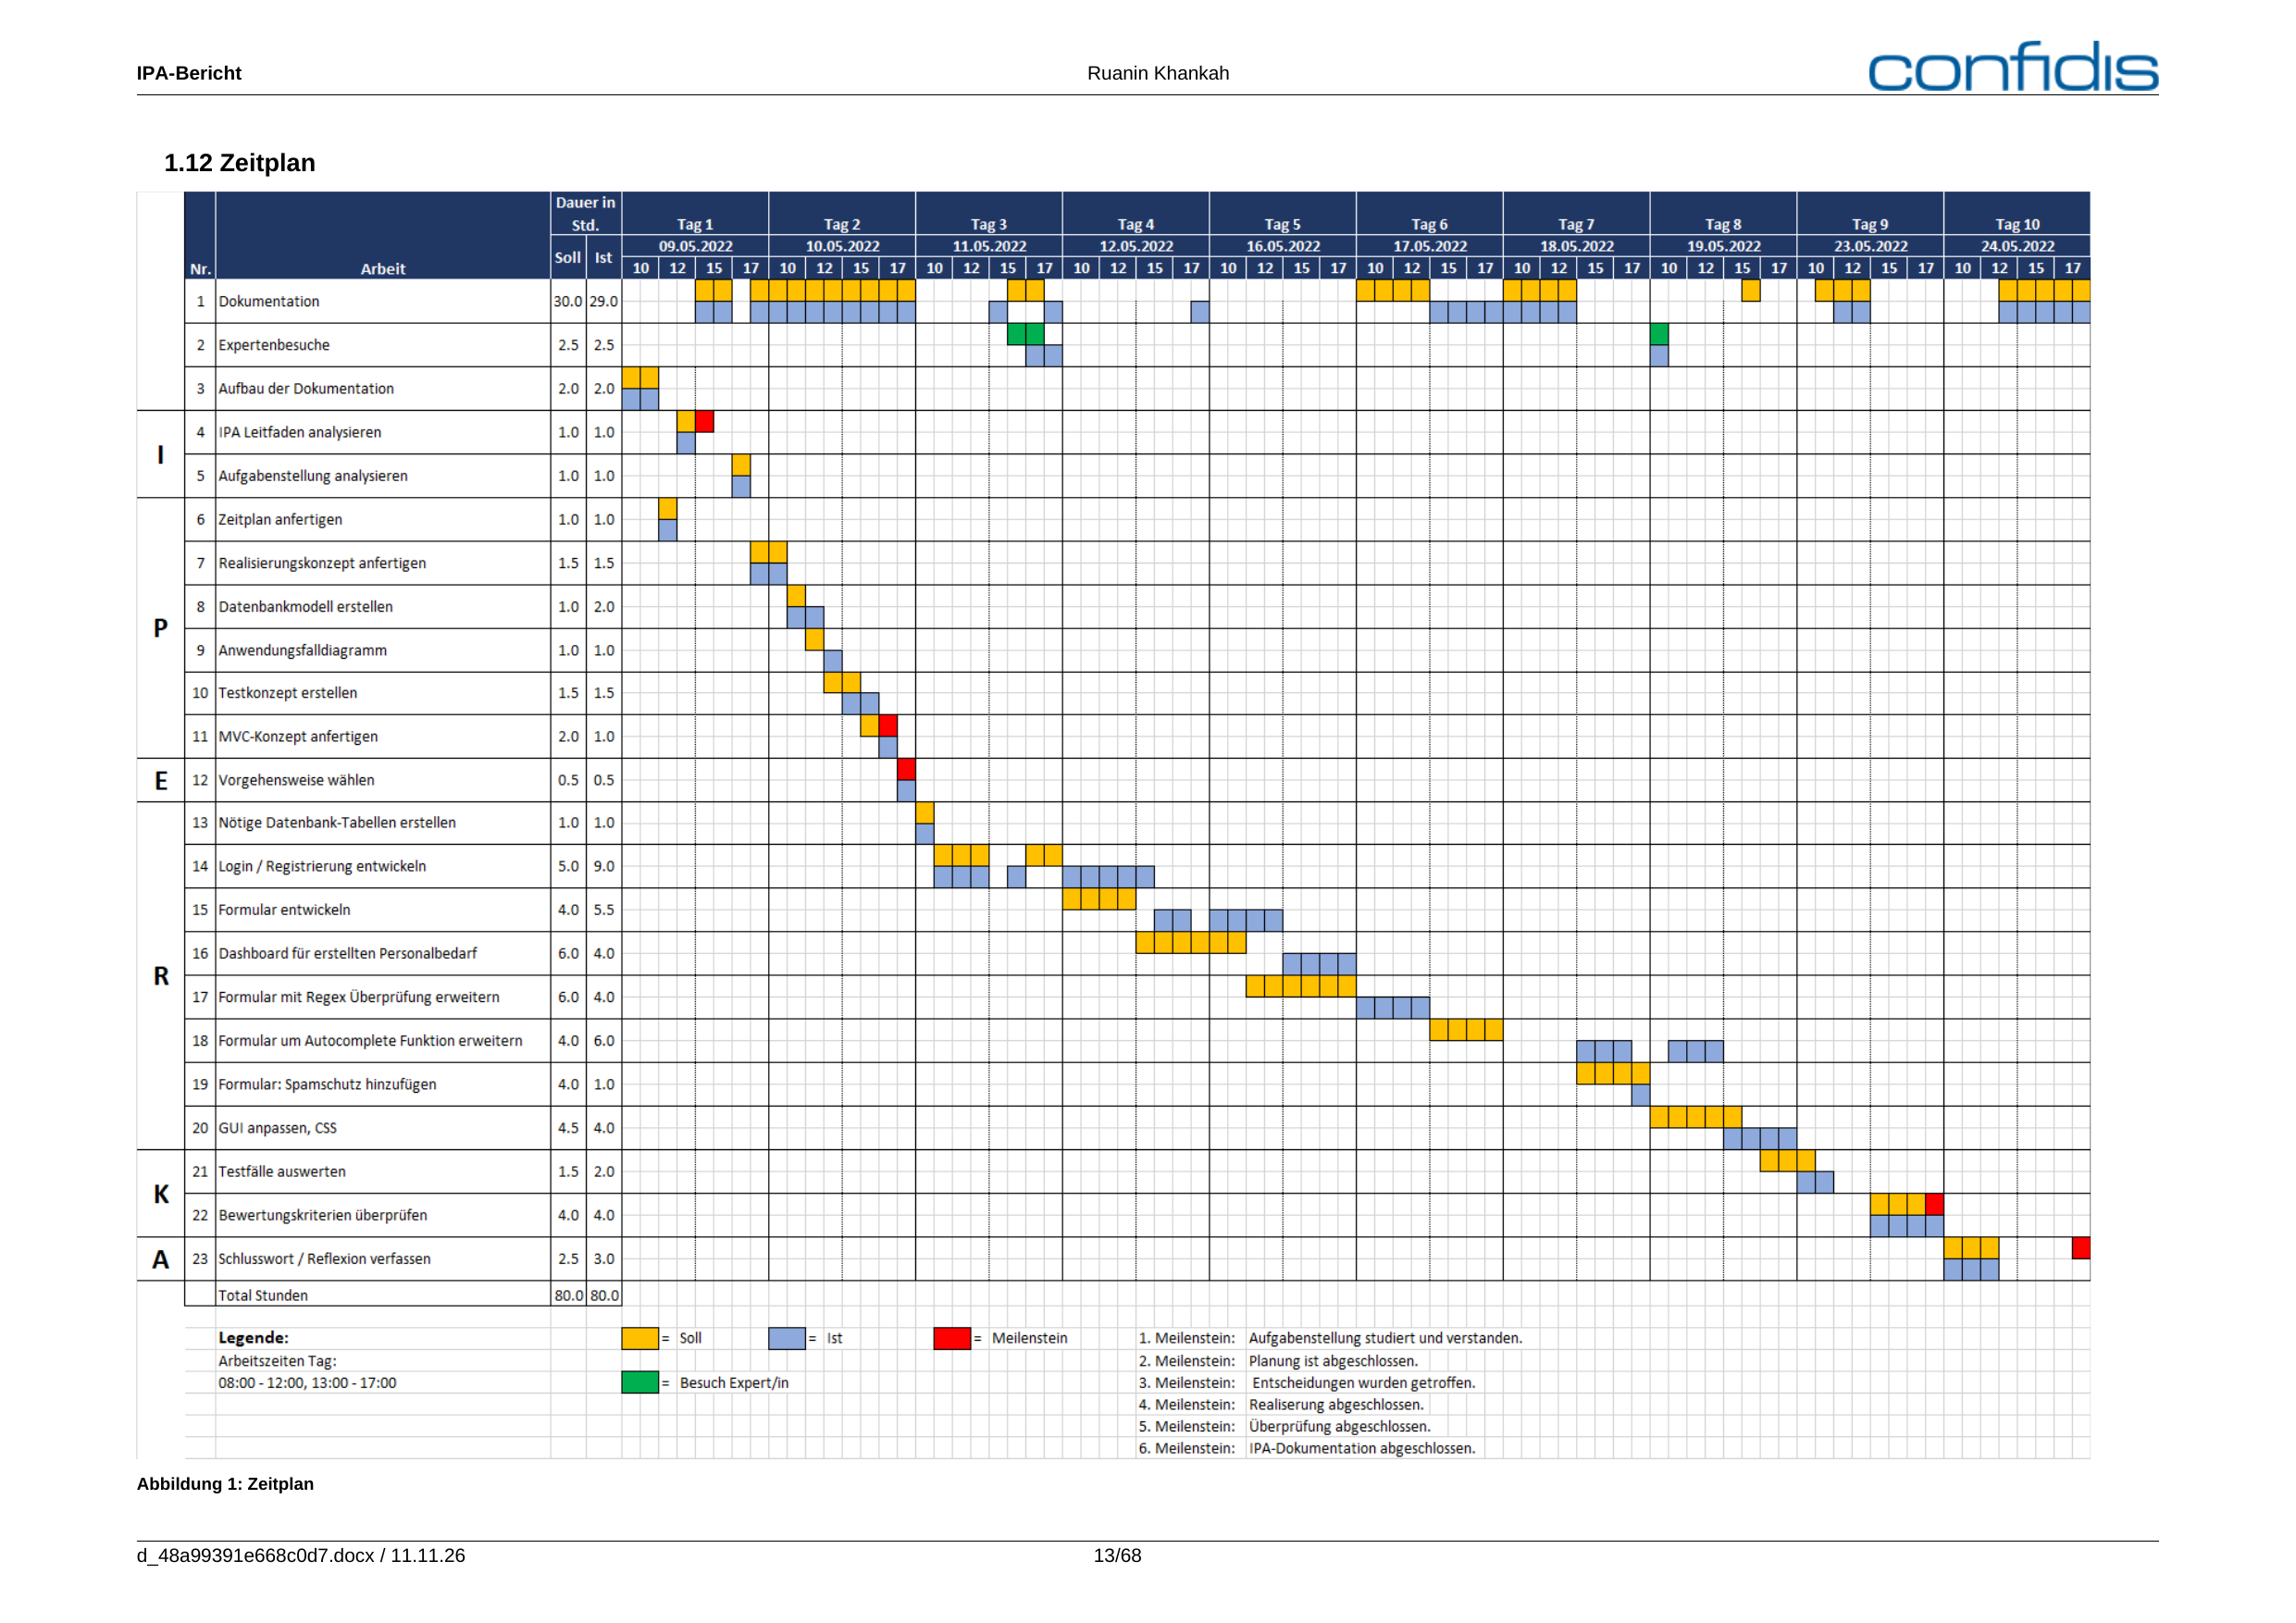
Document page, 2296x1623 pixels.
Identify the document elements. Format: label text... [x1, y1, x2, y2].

subtitle Zeitplan [164, 148, 2159, 177]
picture [1869, 41, 2159, 91]
picture [136, 192, 2091, 1459]
text Abbildung 1: Zeitplan [137, 1474, 2159, 1493]
